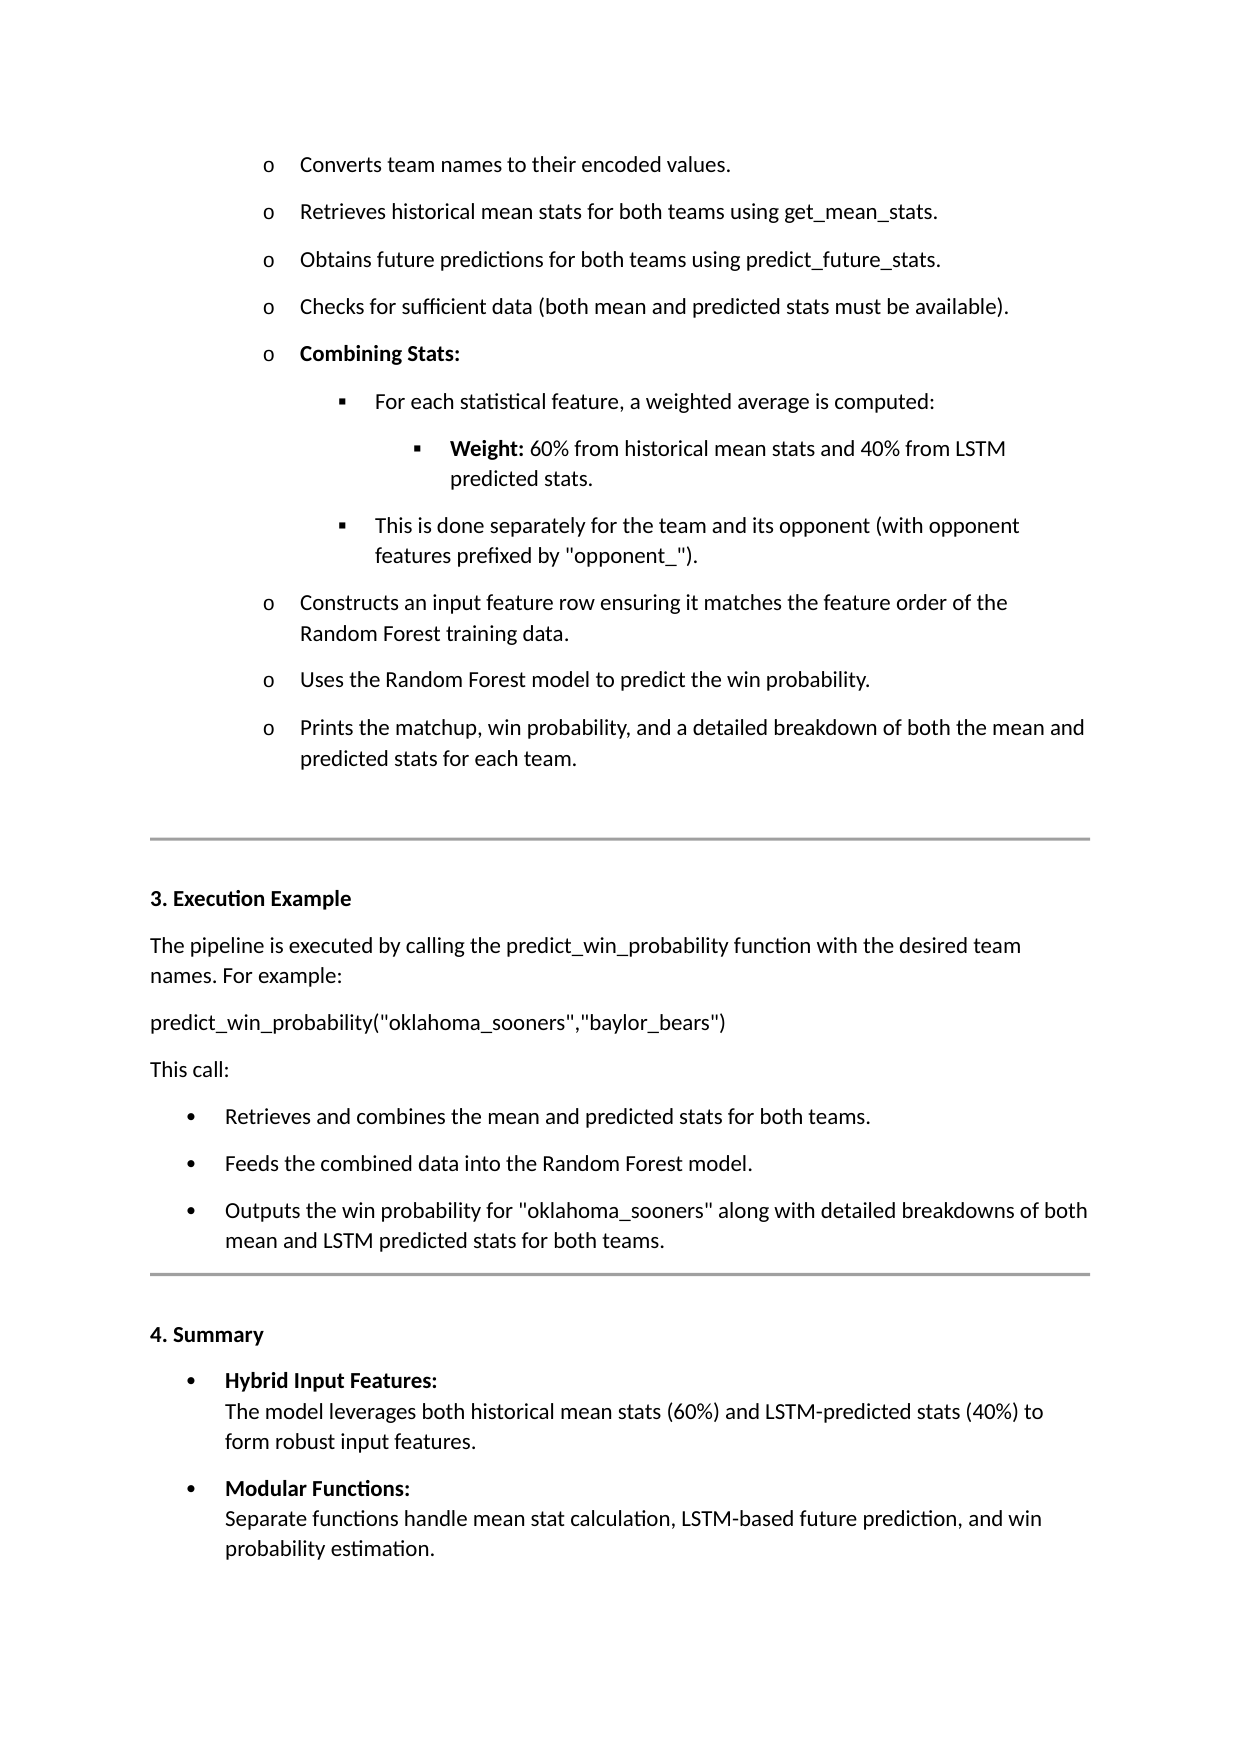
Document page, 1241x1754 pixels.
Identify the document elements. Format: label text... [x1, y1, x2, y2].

list This is done separately for the team and its opponent (with opponent features prefixed by "opponent_"). [337, 511, 1090, 569]
list Modular Functions: Separate functions handle mean stat calculation, LSTM-based future prediction, and win probability estimation. [187, 1474, 1090, 1562]
list Obtains future predictions for both teams using predict_future_stats. [262, 245, 1090, 273]
text 3. Execution Example [150, 884, 1090, 912]
list Outputs the win probability for "oklahoma_sooners" along with detailed breakdowns of both mean and LSTM predicted stats for both teams. [187, 1196, 1090, 1254]
list Converts team names to their encoded values. [262, 150, 1090, 178]
list Hybrid Input Features: The model leverages both historical mean stats (60%) and LSTM-predicted stats (40%) to form robust input features. [187, 1367, 1090, 1455]
list Weight: 60% from historical mean stats and 40% from LSTM predicted stats. [412, 434, 1090, 492]
list Retrieves historical mean stats for both teams using get_mean_stats. [262, 197, 1090, 226]
list Prints the matchup, win probability, and a detailed breakdown of both the mean and predicted stats for each team. [262, 713, 1090, 772]
text 4. Summary [150, 1320, 1090, 1348]
list Uses the Random Forest model to predict the win probability. [262, 666, 1090, 694]
list Constructs an input feature row ensuring it matches the feature order of the Random Forest training data. [262, 588, 1090, 647]
list Combining Stats: [262, 339, 1090, 368]
list Retrieves and combines the mean and predicted stats for both teams. [187, 1102, 1090, 1130]
list Feeds the combined data into the Random Forest model. [187, 1149, 1090, 1177]
list For each statistical feature, a weighted average is computed: [337, 387, 1090, 415]
text This call: [150, 1055, 1090, 1083]
text The pipeline is executed by calling the predict_win_probability function with the desired team names. For example: [150, 931, 1090, 989]
text predict_win_probability("oklahoma_sooners","baylor_bears") [150, 1008, 1090, 1036]
list Checks for sufficient data (both mean and predicted stats must be available). [262, 292, 1090, 321]
